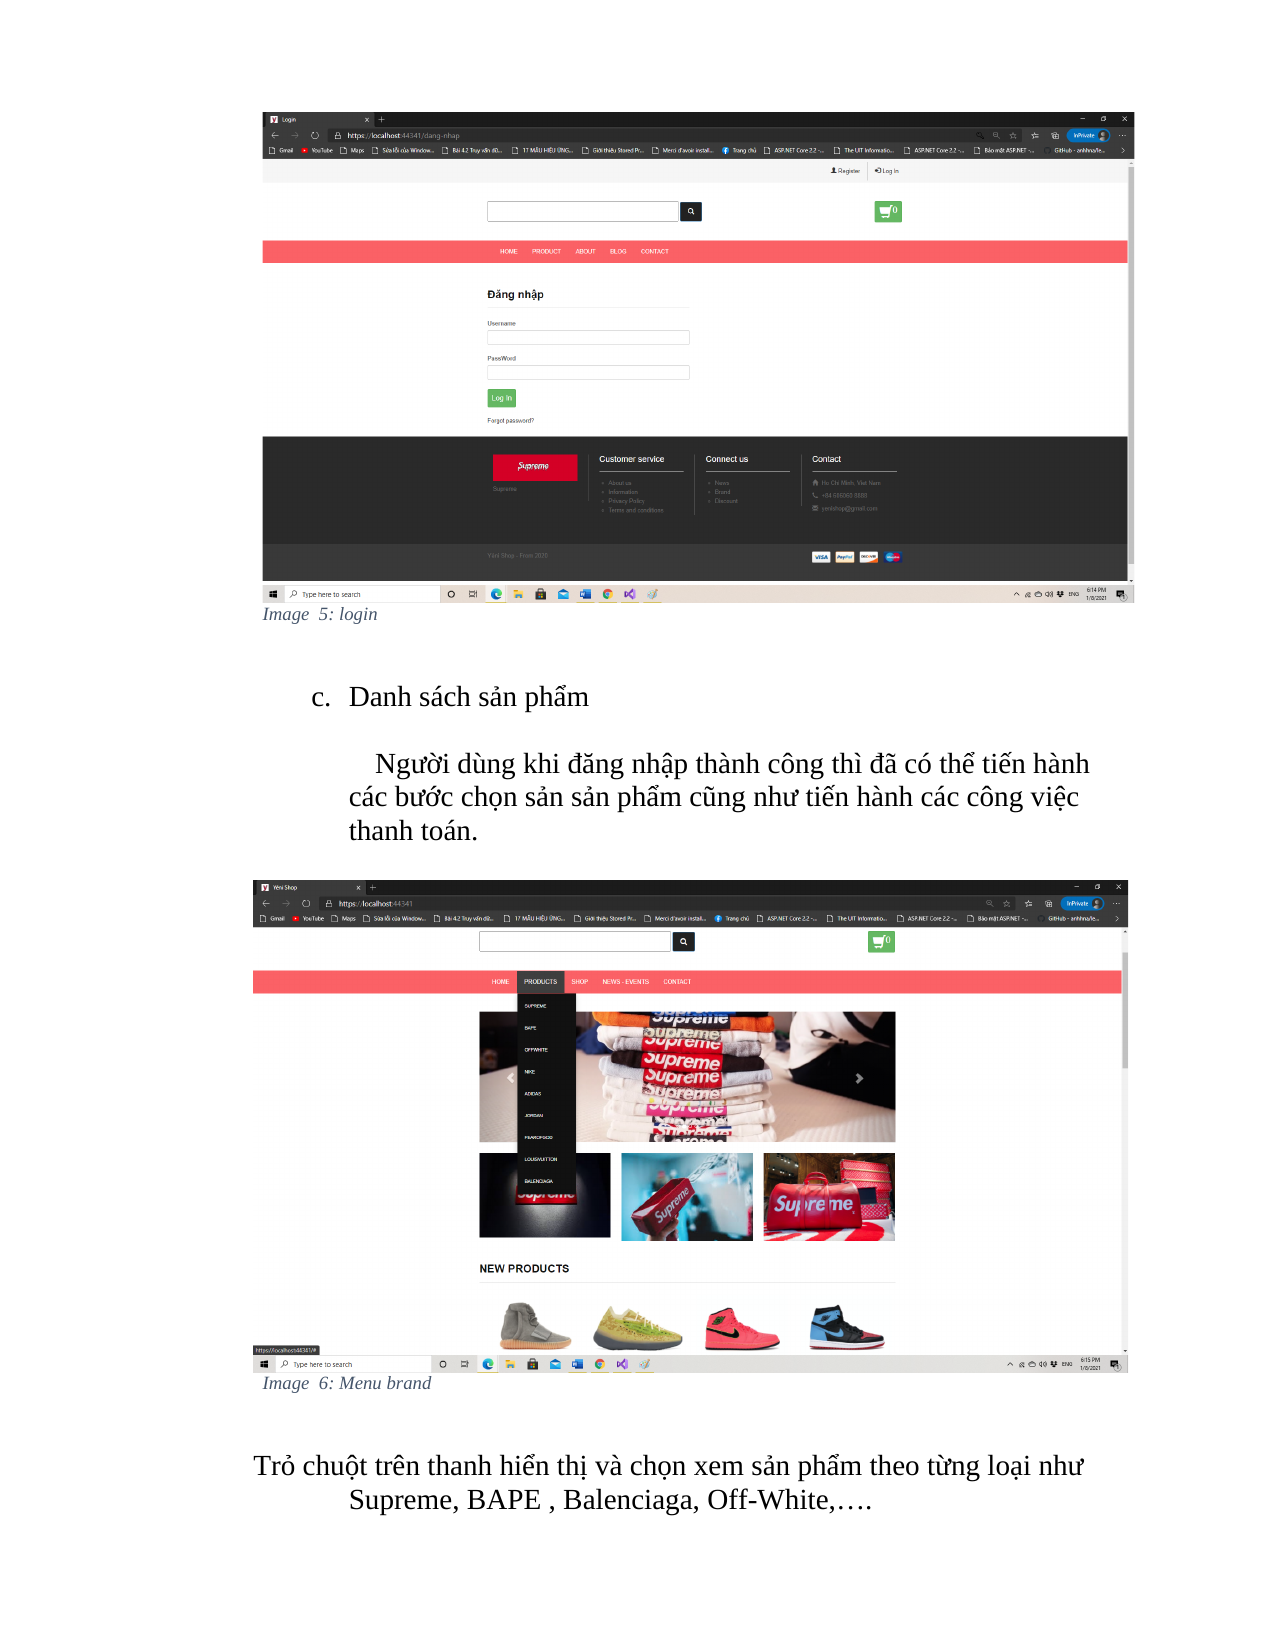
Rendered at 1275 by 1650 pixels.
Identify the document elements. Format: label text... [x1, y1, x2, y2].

text Image 6: Menu brand [150, 1372, 1125, 1394]
list Người dùng khi đăng nhập thành công thì đã có thể tiến hành các bước chọn sản sản phẩm cũng như tiến hành các công việc thanh toán. [348, 746, 1125, 847]
picture [262, 112, 1135, 603]
list Trỏ chuột trên thanh hiển thị và chọn xem sản phẩm theo từng loại như Supreme, BAPE , Balenciaga, Off-White,…. [253, 1448, 1125, 1515]
picture [253, 880, 1129, 1373]
text Image 5: login [150, 603, 1125, 624]
list Danh sách sản phẩm [311, 679, 1125, 712]
